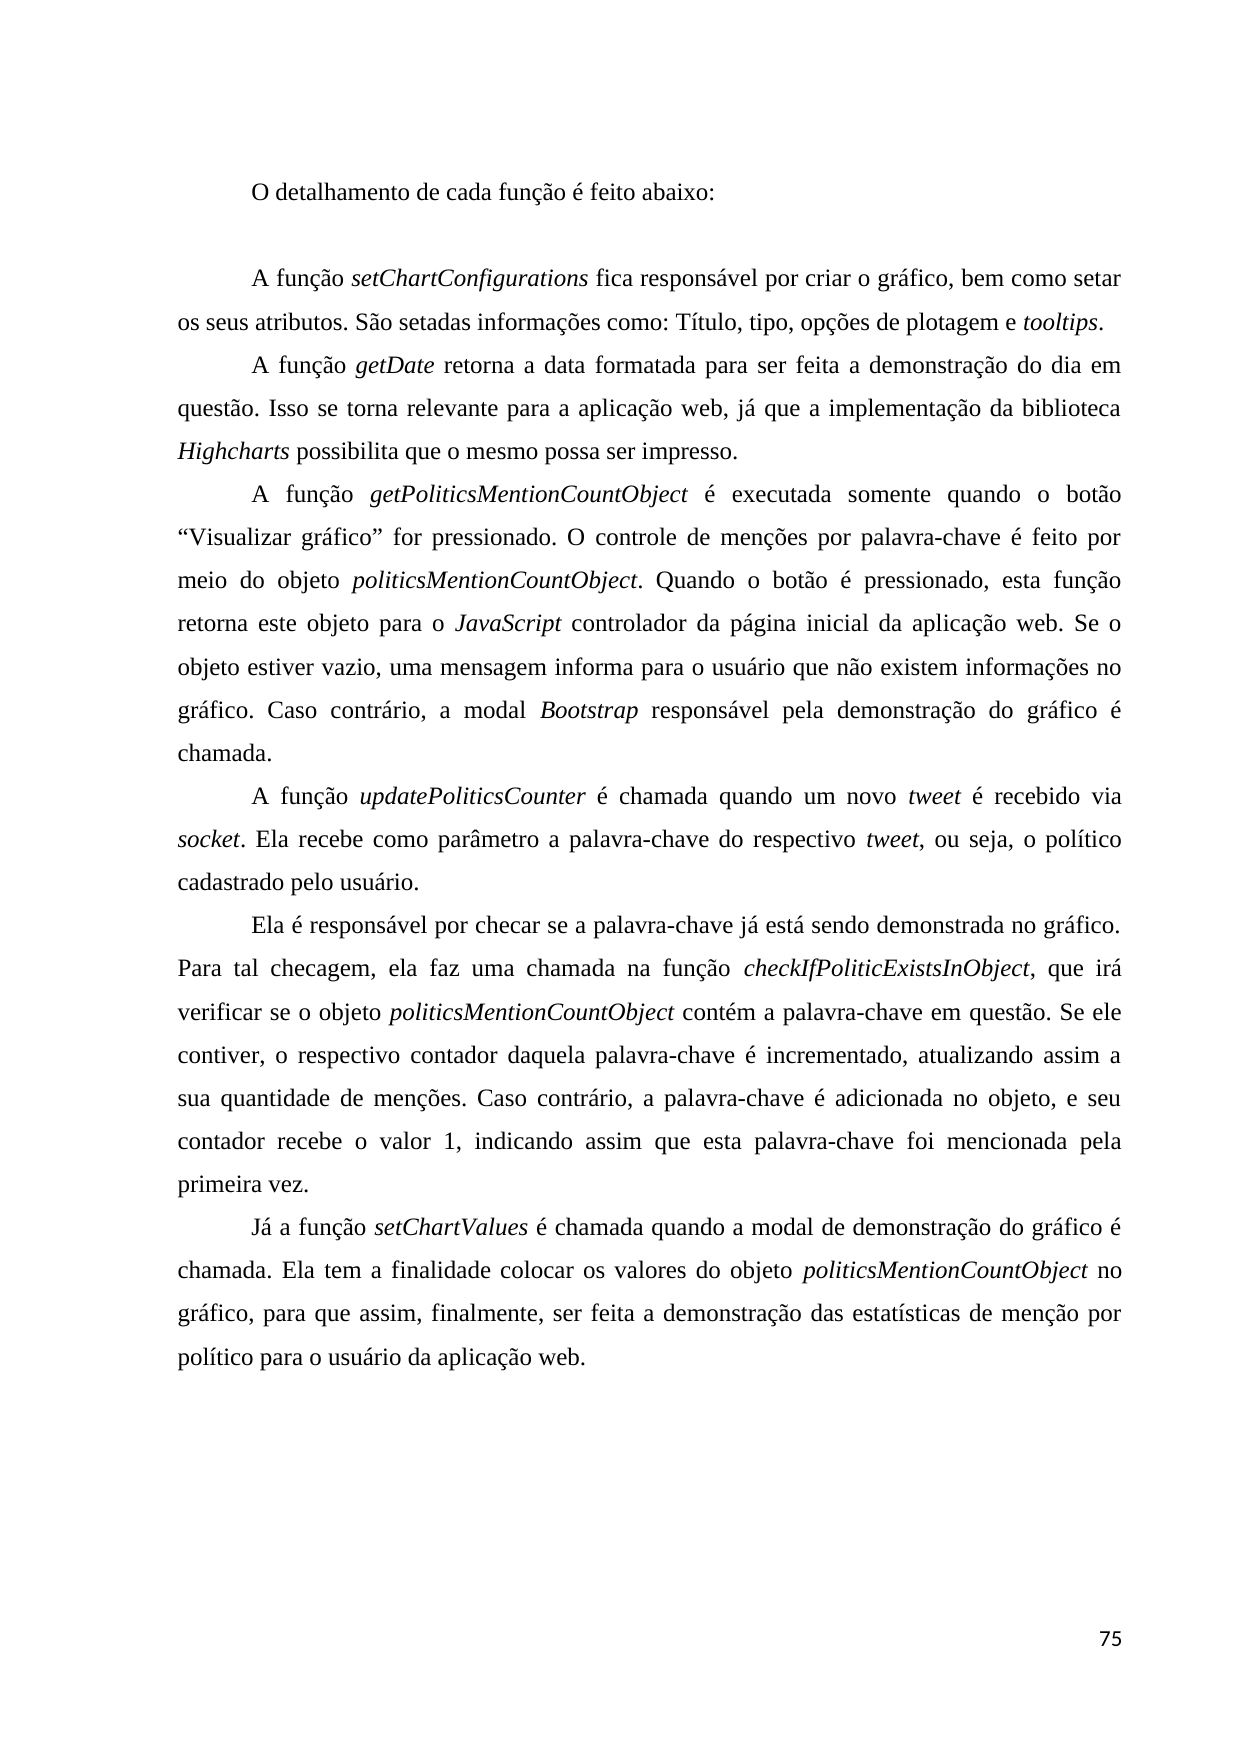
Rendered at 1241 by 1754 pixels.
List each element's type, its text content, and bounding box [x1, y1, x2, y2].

text A função getPoliticsMentionCountObject é executada somente quando o botão “Visualizar gráfico” for pressionado. O controle de menções por palavra-chave é feito por meio do objeto politicsMentionCountObject. Quando o botão é pressionado, esta função retorna este objeto para o JavaScript controlador da página inicial da aplicação web. Se o objeto estiver vazio, uma mensagem informa para o usuário que não existem informações no gráfico. Caso contrário, a modal Bootstrap responsável pela demonstração do gráfico é chamada. [177, 479, 1122, 767]
text Já a função setChartValues é chamada quando a modal de demonstração do gráfico é chamada. Ela tem a finalidade colocar os valores do objeto politicsMentionCountObject no gráfico, para que assim, finalmente, ser feita a demonstração das estatísticas de menção por político para o usuário da aplicação web. [177, 1212, 1122, 1370]
text A função setChartConfigurations fica responsável por criar o gráfico, bem como setar os seus atributos. São setadas informações como: Título, tipo, opções de plotagem e tooltips. [177, 263, 1122, 335]
text Ela é responsável por checar se a palavra-chave já está sendo demonstrada no gráfico. Para tal checagem, ela faz uma chamada na função checkIfPoliticExistsInObject, que irá verificar se o objeto politicsMentionCountObject contém a palavra-chave em questão. Se ele contiver, o respectivo contador daquela palavra-chave é incrementado, atualizando assim a sua quantidade de menções. Caso contrário, a palavra-chave é adicionada no objeto, e seu contador recebe o valor 1, indicando assim que esta palavra-chave foi mencionada pela primeira vez. [177, 910, 1122, 1198]
text A função getDate retorna a data formatada para ser feita a demonstração do dia em questão. Isso se torna relevante para a aplicação web, já que a implementação da biblioteca Highcharts possibilita que o mesmo possa ser impresso. [177, 350, 1122, 465]
text A função updatePoliticsCounter é chamada quando um novo tweet é recebido via socket. Ela recebe como parâmetro a palavra-chave do respectivo tweet, ou seja, o político cadastrado pelo usuário. [177, 781, 1122, 896]
text O detalhamento de cada função é feito abaixo: [177, 177, 1122, 206]
